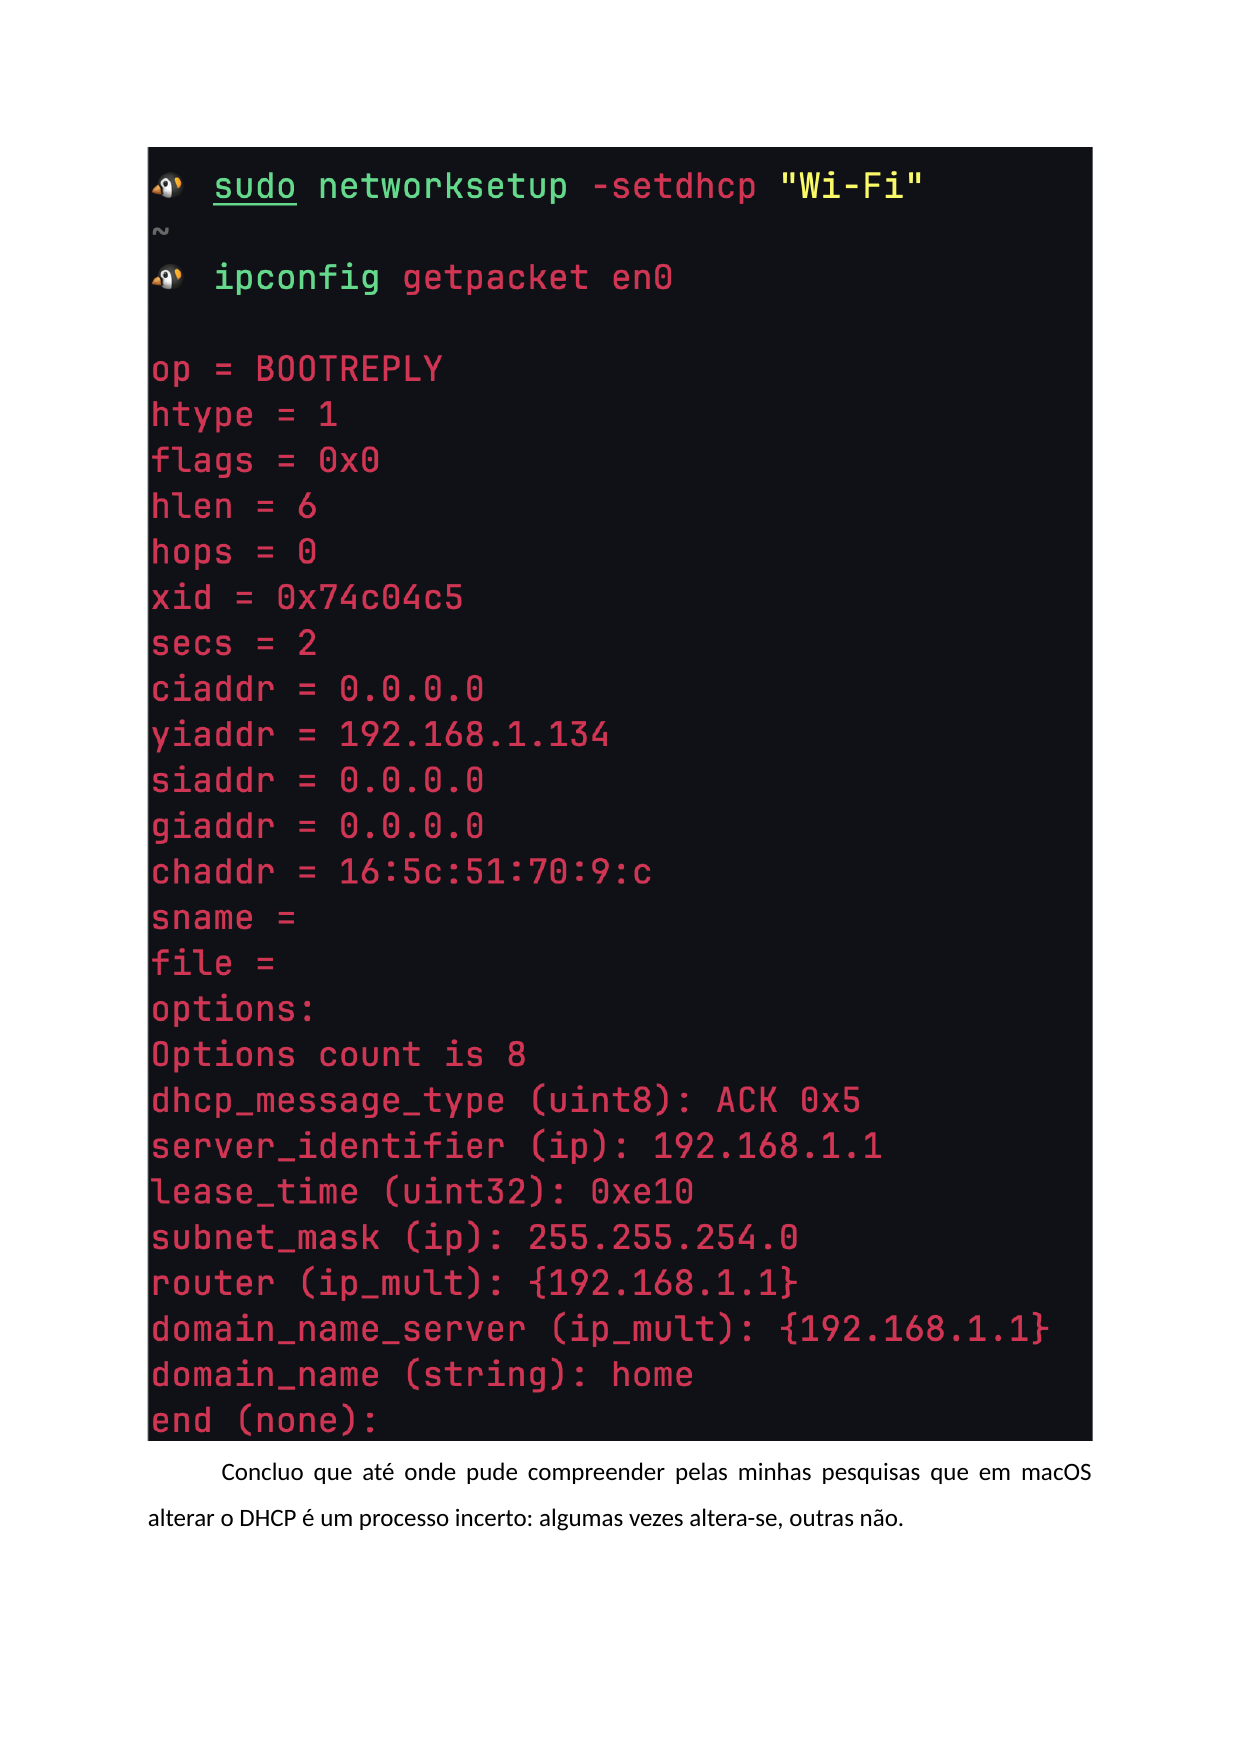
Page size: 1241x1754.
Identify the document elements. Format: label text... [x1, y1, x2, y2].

text Concluo que até onde pude compreender pelas minhas pesquisas que em macOS alterar o DHCP é um processo incerto: algumas vezes altera-se, outras não. [148, 1456, 1092, 1532]
picture [147, 147, 1093, 1441]
